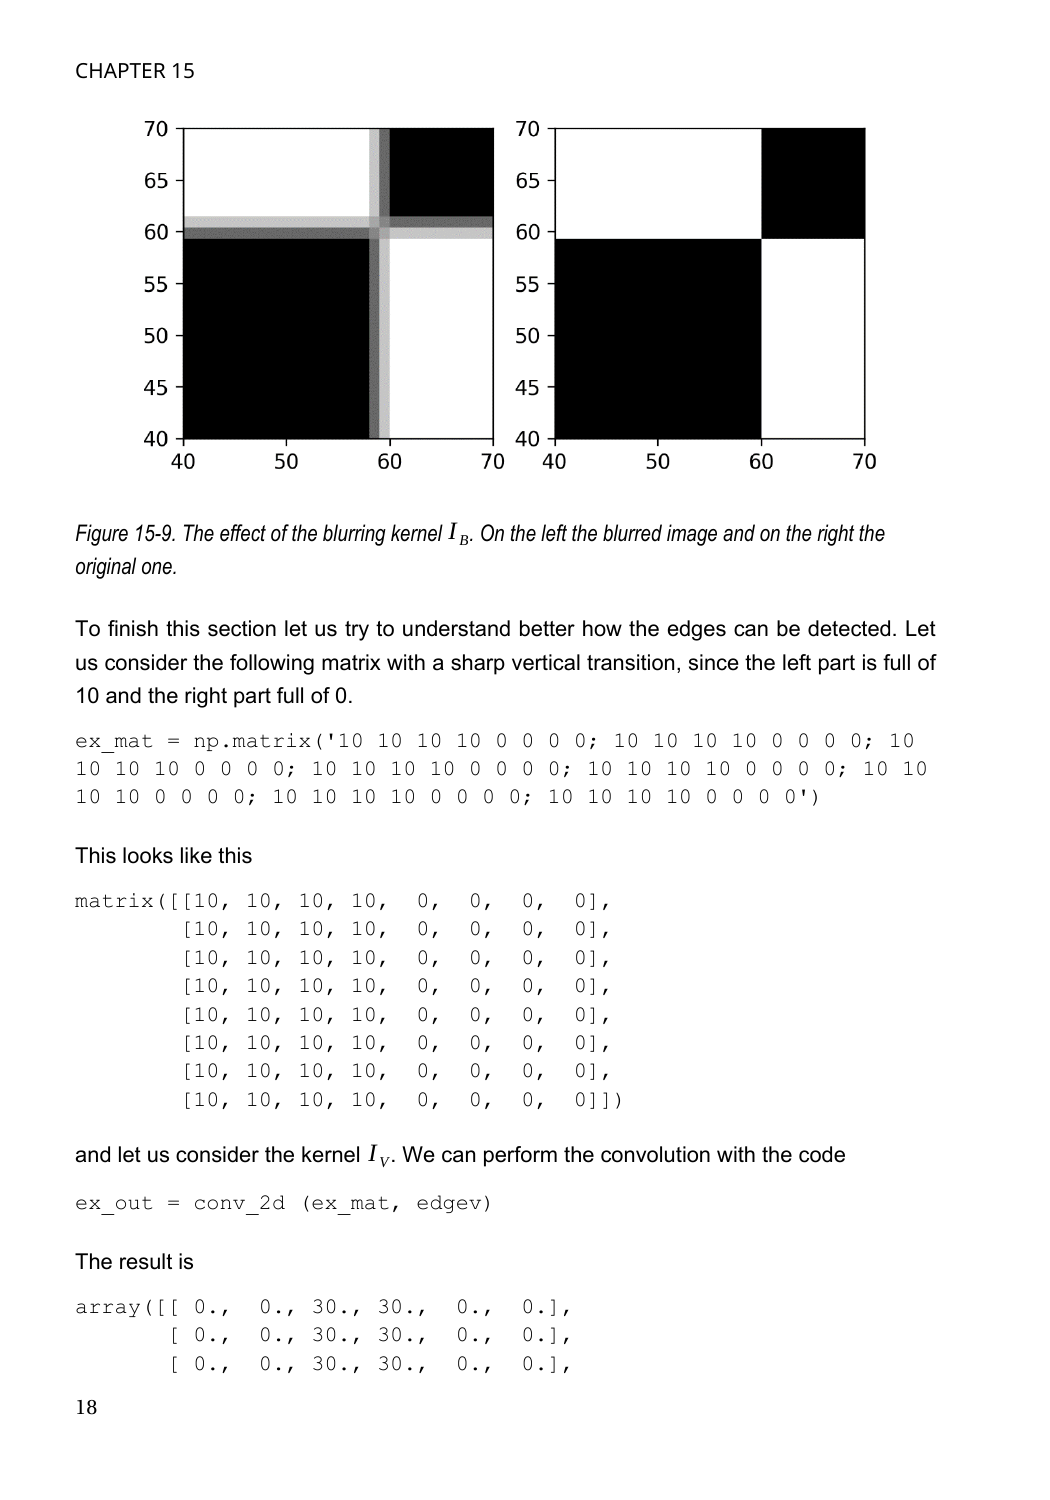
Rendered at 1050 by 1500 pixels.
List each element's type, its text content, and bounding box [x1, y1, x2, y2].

text ex_out = conv_2d (ex_mat, edgev) [75, 1192, 937, 1216]
text This looks like this [75, 835, 937, 868]
text [ 0., 0., 30., 30., 0., 0.], [75, 1352, 937, 1377]
text [ 0., 0., 30., 30., 0., 0.], [75, 1323, 937, 1348]
text [10, 10, 10, 10, 0, 0, 0, 0], [75, 917, 937, 942]
text [10, 10, 10, 10, 0, 0, 0, 0]]) [75, 1088, 937, 1113]
text To finish this section let us try to understand better how the edges can be detected. Let us consider the following matrix with a sharp vertical transition, since the left part is full of 10 and the right part full of 0. [75, 608, 937, 708]
text [10, 10, 10, 10, 0, 0, 0, 0], [75, 1060, 937, 1084]
text [10, 10, 10, 10, 0, 0, 0, 0], [75, 1003, 937, 1028]
text matrix([[10, 10, 10, 10, 0, 0, 0, 0], [75, 889, 937, 914]
text array([[ 0., 0., 30., 30., 0., 0.], [75, 1295, 937, 1320]
text ex_mat = np.matrix('10 10 10 10 0 0 0 0; 10 10 10 10 0 0 0 0; 10 10 10 10 0 0 0 0; 10 10 10 10 0 0 0 0; 10 10 10 10 0 0 0 0; 10 10 10 10 0 0 0 0; 10 10 10 10 0 0 0 0; 10 10 10 10 0 0 0 0') [75, 729, 937, 810]
text [10, 10, 10, 10, 0, 0, 0, 0], [75, 974, 937, 999]
text [10, 10, 10, 10, 0, 0, 0, 0], [75, 946, 937, 971]
picture [131, 112, 882, 476]
text The result is [75, 1241, 937, 1274]
text Figure 15-9. The effect of the blurring kernel . On the left the blurred image and on the right the original one. [75, 517, 937, 579]
text and let us consider the kernel . We can perform the convolution with the code [75, 1137, 937, 1171]
text [10, 10, 10, 10, 0, 0, 0, 0], [75, 1031, 937, 1056]
